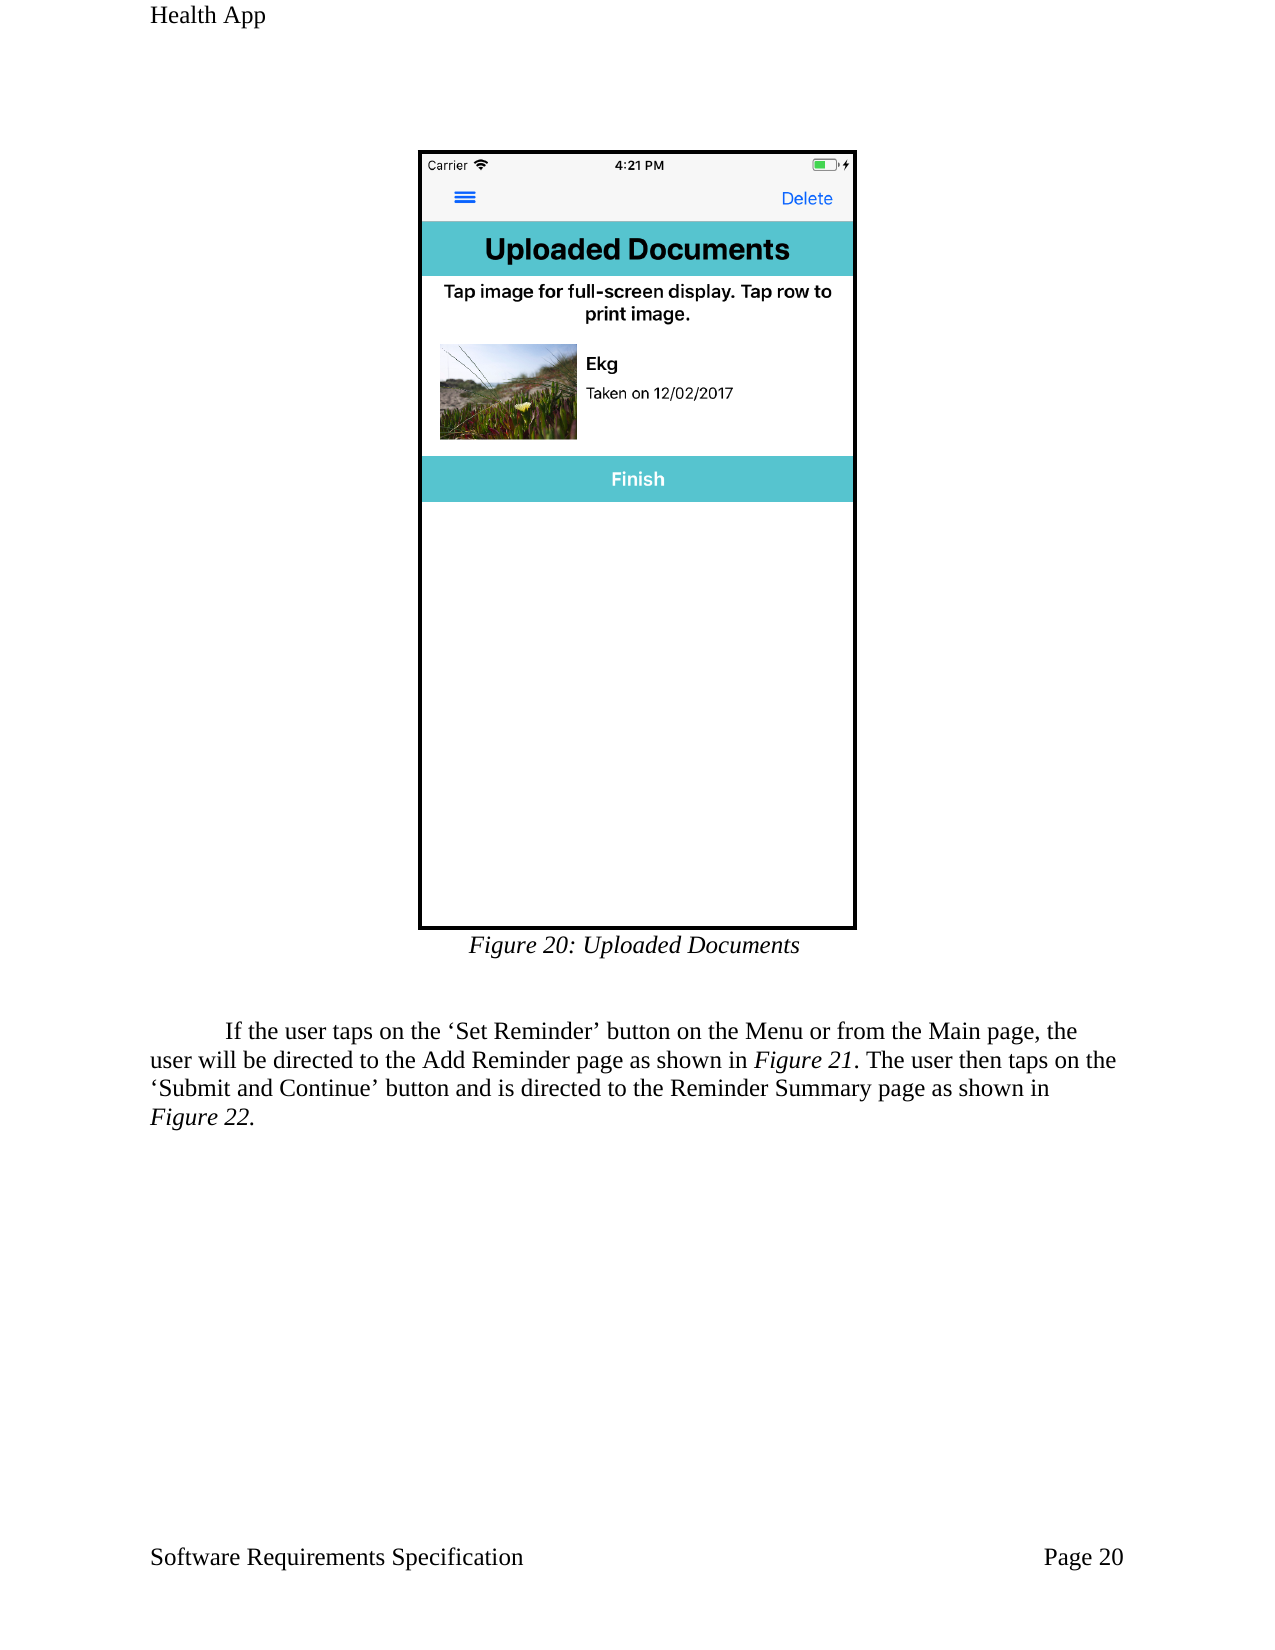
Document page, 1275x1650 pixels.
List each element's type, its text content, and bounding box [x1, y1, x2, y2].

picture [422, 154, 853, 926]
text If the user taps on the ‘Set Reminder’ button on the Menu or from the Main page, the user will be directed to the Add Reminder page as shown in Figure 21. The user then taps on the ‘Submit and Continue’ button and is directed to the Reminder Summary page as shown in Figure 22. [150, 1016, 1125, 1131]
text Figure 20: Uploaded Documents [375, 930, 1125, 958]
